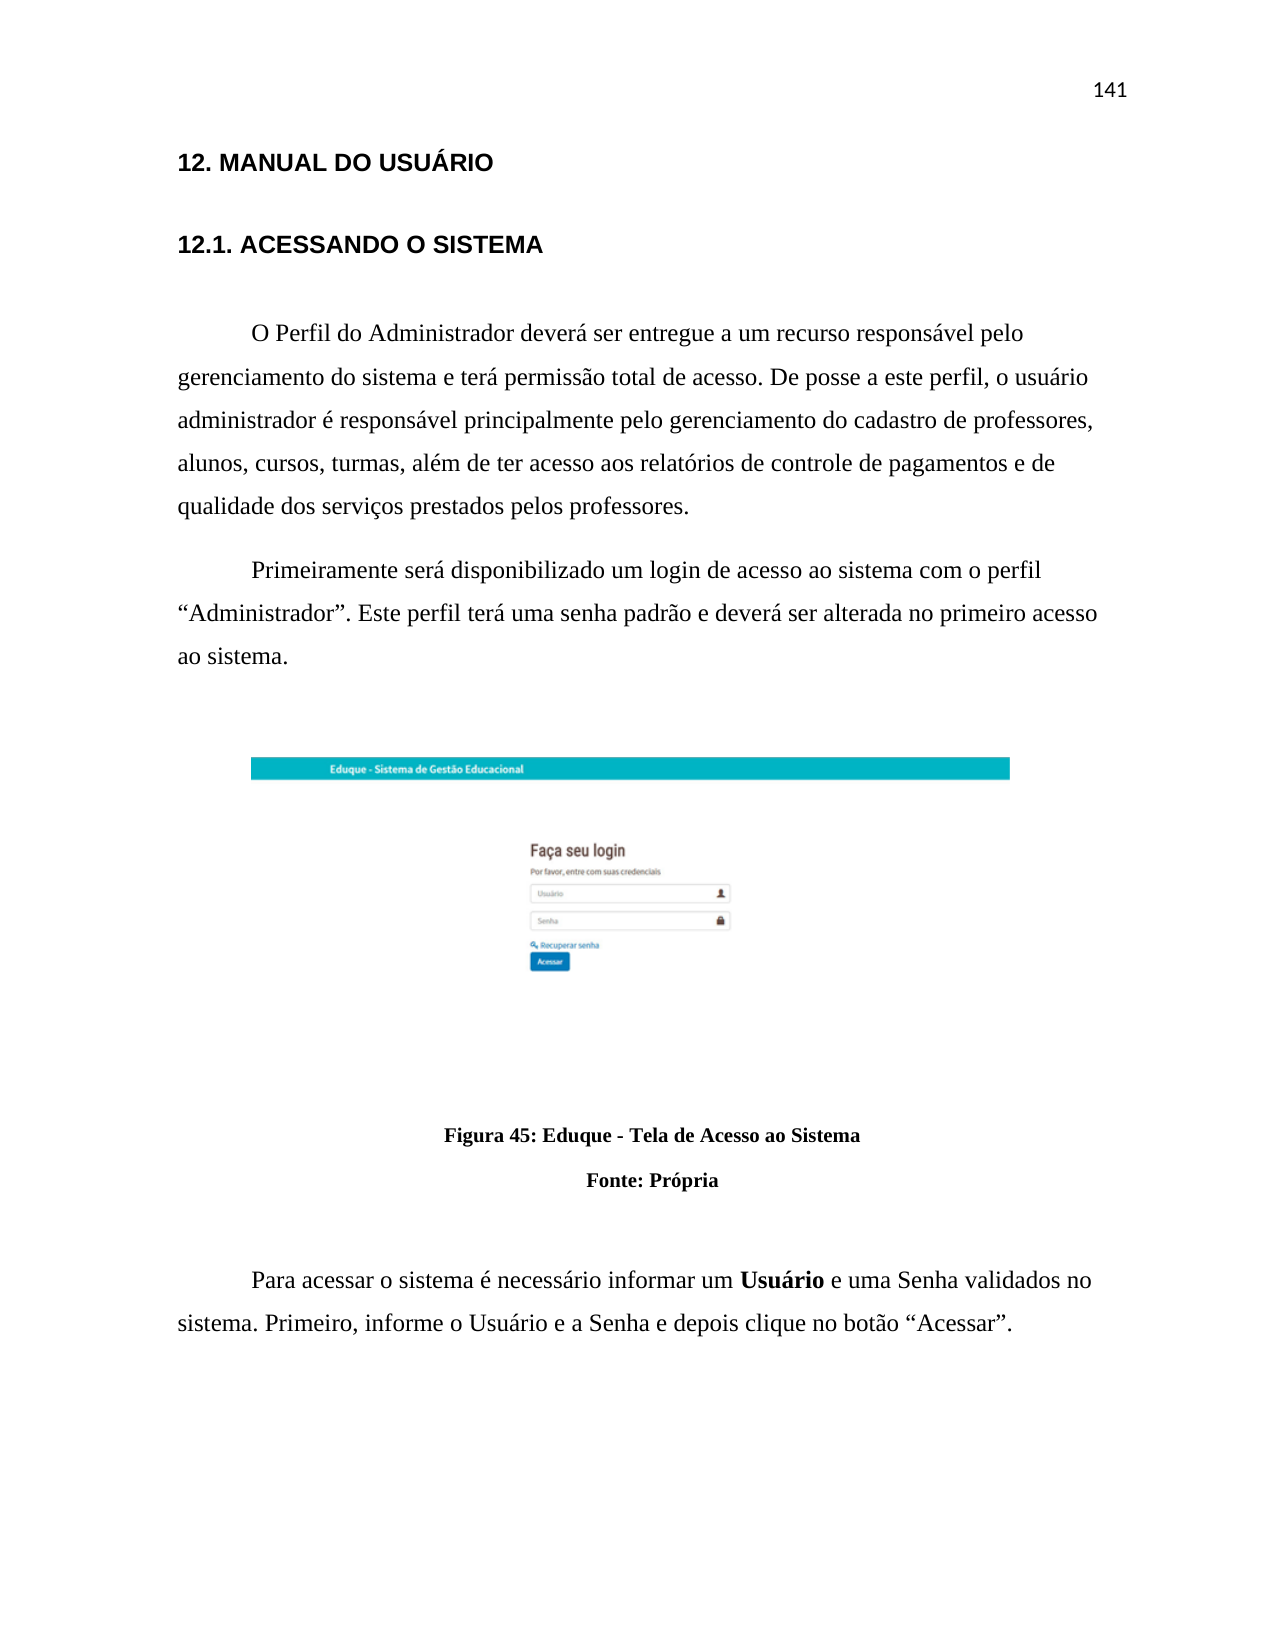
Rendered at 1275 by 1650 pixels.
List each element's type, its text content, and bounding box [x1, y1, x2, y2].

text Fonte: Própria [177, 1168, 1127, 1192]
subtitle 12. MANUAL DO USUÁRIO [177, 148, 1127, 176]
text Primeiramente será disponibilizado um login de acesso ao sistema com o perfil “Administrador”. Este perfil terá uma senha padrão e deverá ser alterada no primeiro acesso ao sistema. [177, 555, 1127, 670]
picture [251, 757, 1100, 1099]
text O Perfil do Administrador deverá ser entregue a um recurso responsável pelo gerenciamento do sistema e terá permissão total de acesso. De posse a este perfil, o usuário administrador é responsável principalmente pelo gerenciamento do cadastro de professores, alunos, cursos, turmas, além de ter acesso aos relatórios de controle de pagamentos e de qualidade dos serviços prestados pelos professores. [177, 318, 1127, 520]
text Figura 45: Eduque - Tela de Acesso ao Sistema [177, 1123, 1127, 1147]
text Para acessar o sistema é necessário informar um Usuário e uma Senha validados no sistema. Primeiro, informe o Usuário e a Senha e depois clique no botão “Acessar”. [177, 1265, 1127, 1337]
subtitle 12.1. ACESSANDO O SISTEMA [177, 230, 1127, 259]
